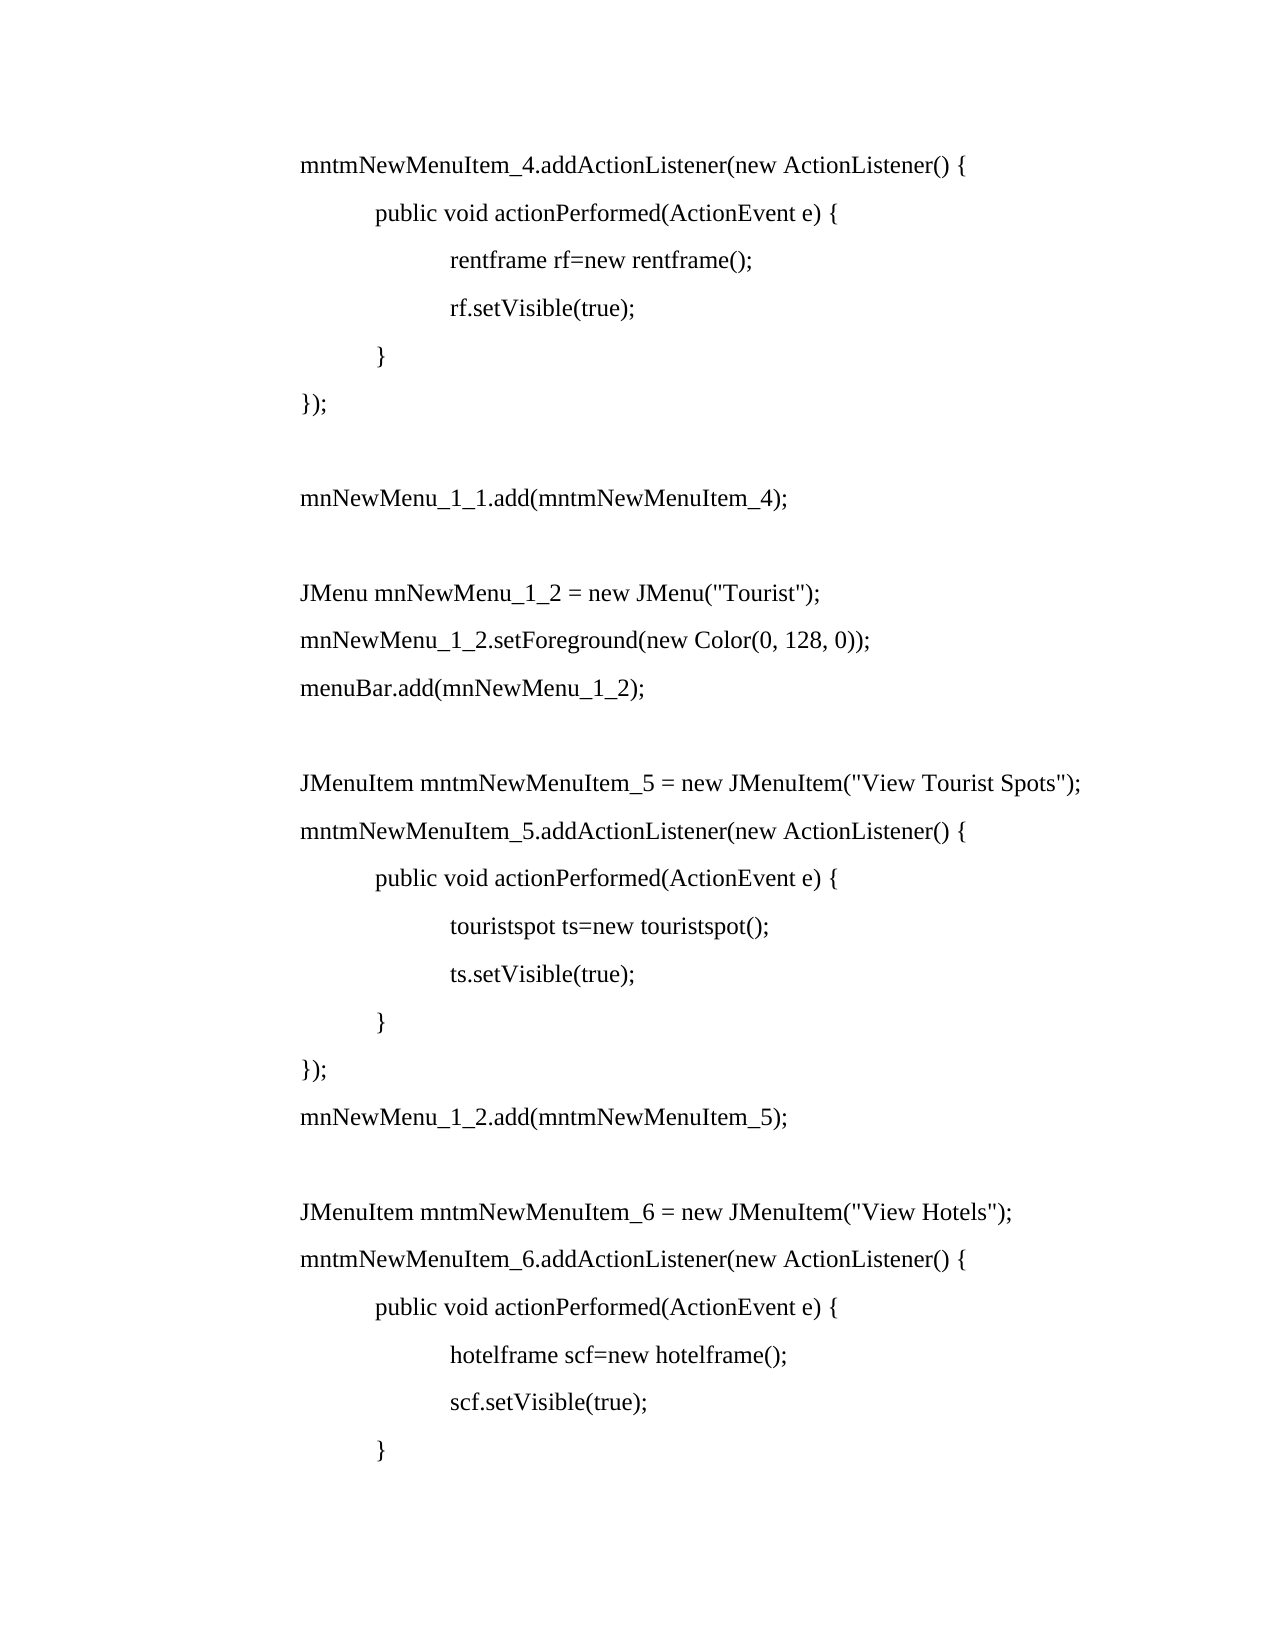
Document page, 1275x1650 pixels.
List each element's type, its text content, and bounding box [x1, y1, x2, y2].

text JMenu mnNewMenu_1_2 = new JMenu("Tourist"); [150, 578, 1125, 607]
text public void actionPerformed(ActionEvent e) { [150, 1292, 1125, 1321]
text mntmNewMenuItem_4.addActionListener(new ActionListener() { [150, 150, 1125, 179]
text public void actionPerformed(ActionEvent e) { [150, 198, 1125, 226]
text rentframe rf=new rentframe(); [150, 245, 1125, 274]
text touristspot ts=new touristspot(); [150, 911, 1125, 940]
text public void actionPerformed(ActionEvent e) { [150, 863, 1125, 892]
text scf.setVisible(true); [150, 1387, 1125, 1416]
text mnNewMenu_1_1.add(mntmNewMenuItem_4); [150, 483, 1125, 512]
text JMenuItem mntmNewMenuItem_5 = new JMenuItem("View Tourist Spots"); [150, 768, 1125, 797]
text }); [150, 1054, 1125, 1083]
text } [150, 1007, 1125, 1035]
text JMenuItem mntmNewMenuItem_6 = new JMenuItem("View Hotels"); [150, 1197, 1125, 1225]
text }); [150, 388, 1125, 417]
text hotelframe scf=new hotelframe(); [150, 1340, 1125, 1368]
text menuBar.add(mnNewMenu_1_2); [150, 673, 1125, 702]
text } [150, 341, 1125, 369]
text mnNewMenu_1_2.setForeground(new Color(0, 128, 0)); [150, 626, 1125, 654]
text mntmNewMenuItem_5.addActionListener(new ActionListener() { [150, 816, 1125, 844]
text rf.setVisible(true); [150, 293, 1125, 322]
text } [150, 1435, 1125, 1464]
text ts.setVisible(true); [150, 959, 1125, 988]
text mntmNewMenuItem_6.addActionListener(new ActionListener() { [150, 1244, 1125, 1273]
text mnNewMenu_1_2.add(mntmNewMenuItem_5); [150, 1102, 1125, 1131]
